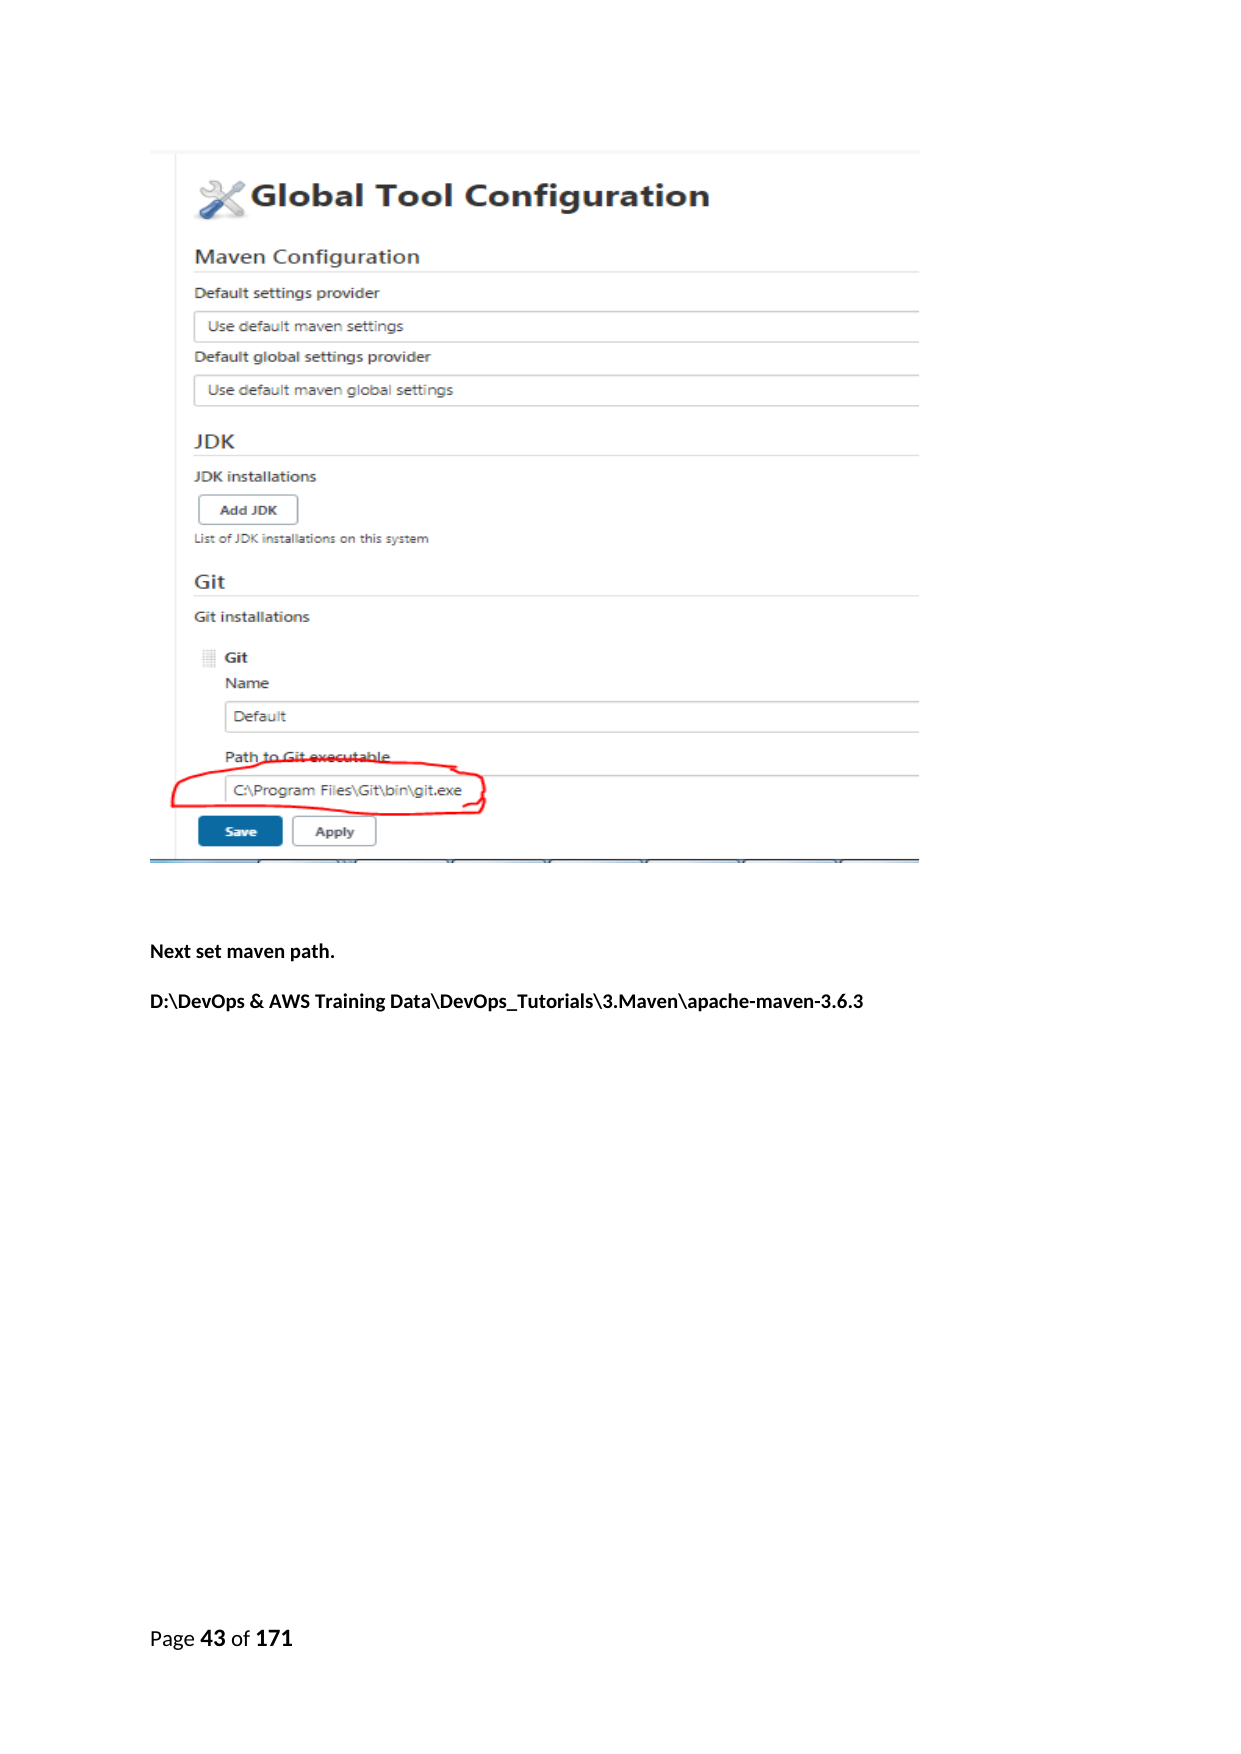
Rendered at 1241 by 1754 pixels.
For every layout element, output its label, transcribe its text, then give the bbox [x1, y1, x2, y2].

picture [150, 150, 920, 863]
text Next set maven path. [150, 938, 1090, 963]
text D:\DevOps & AWS Training Data\DevOps_Tutorials\3.Maven\apache-maven-3.6.3 [150, 988, 1090, 1013]
